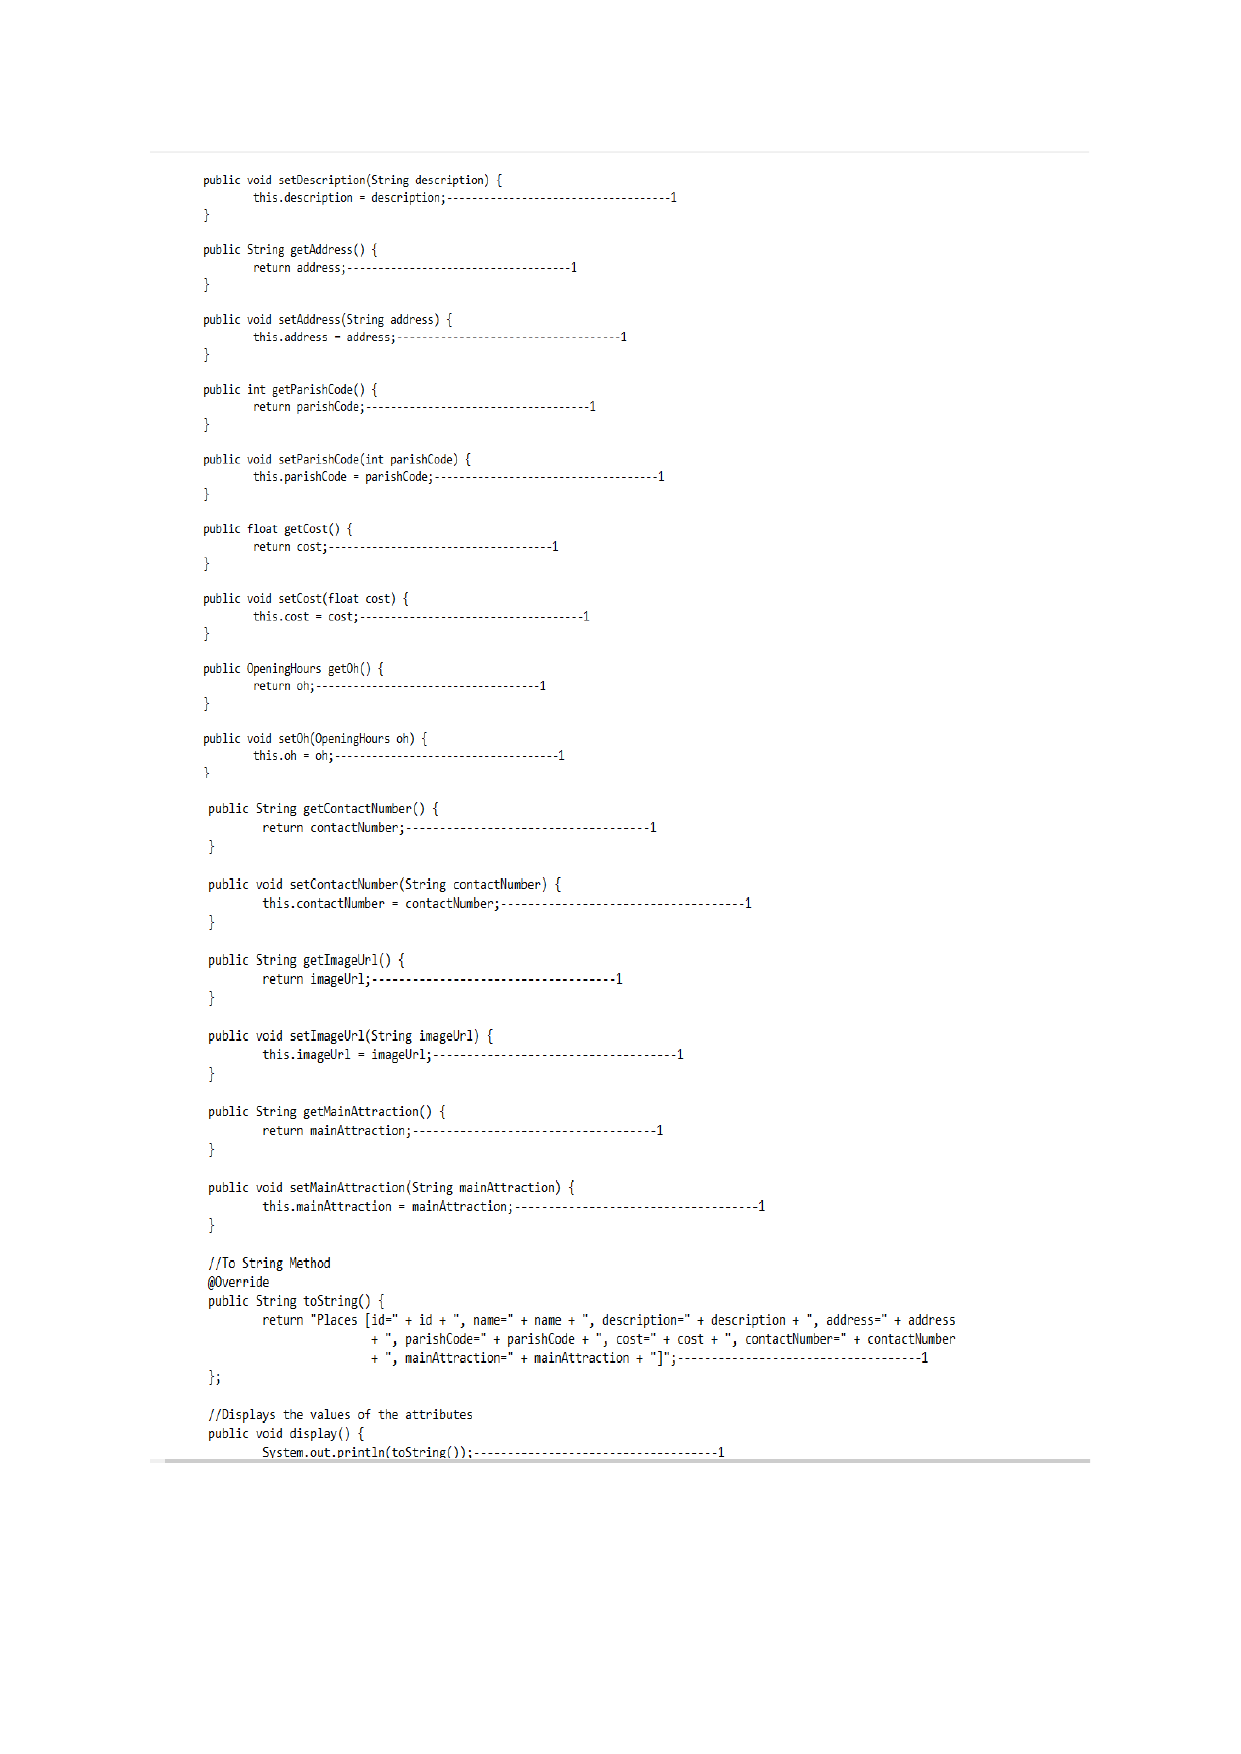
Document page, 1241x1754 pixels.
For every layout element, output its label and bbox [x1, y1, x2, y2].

picture [150, 780, 1091, 1463]
picture [150, 150, 1090, 778]
